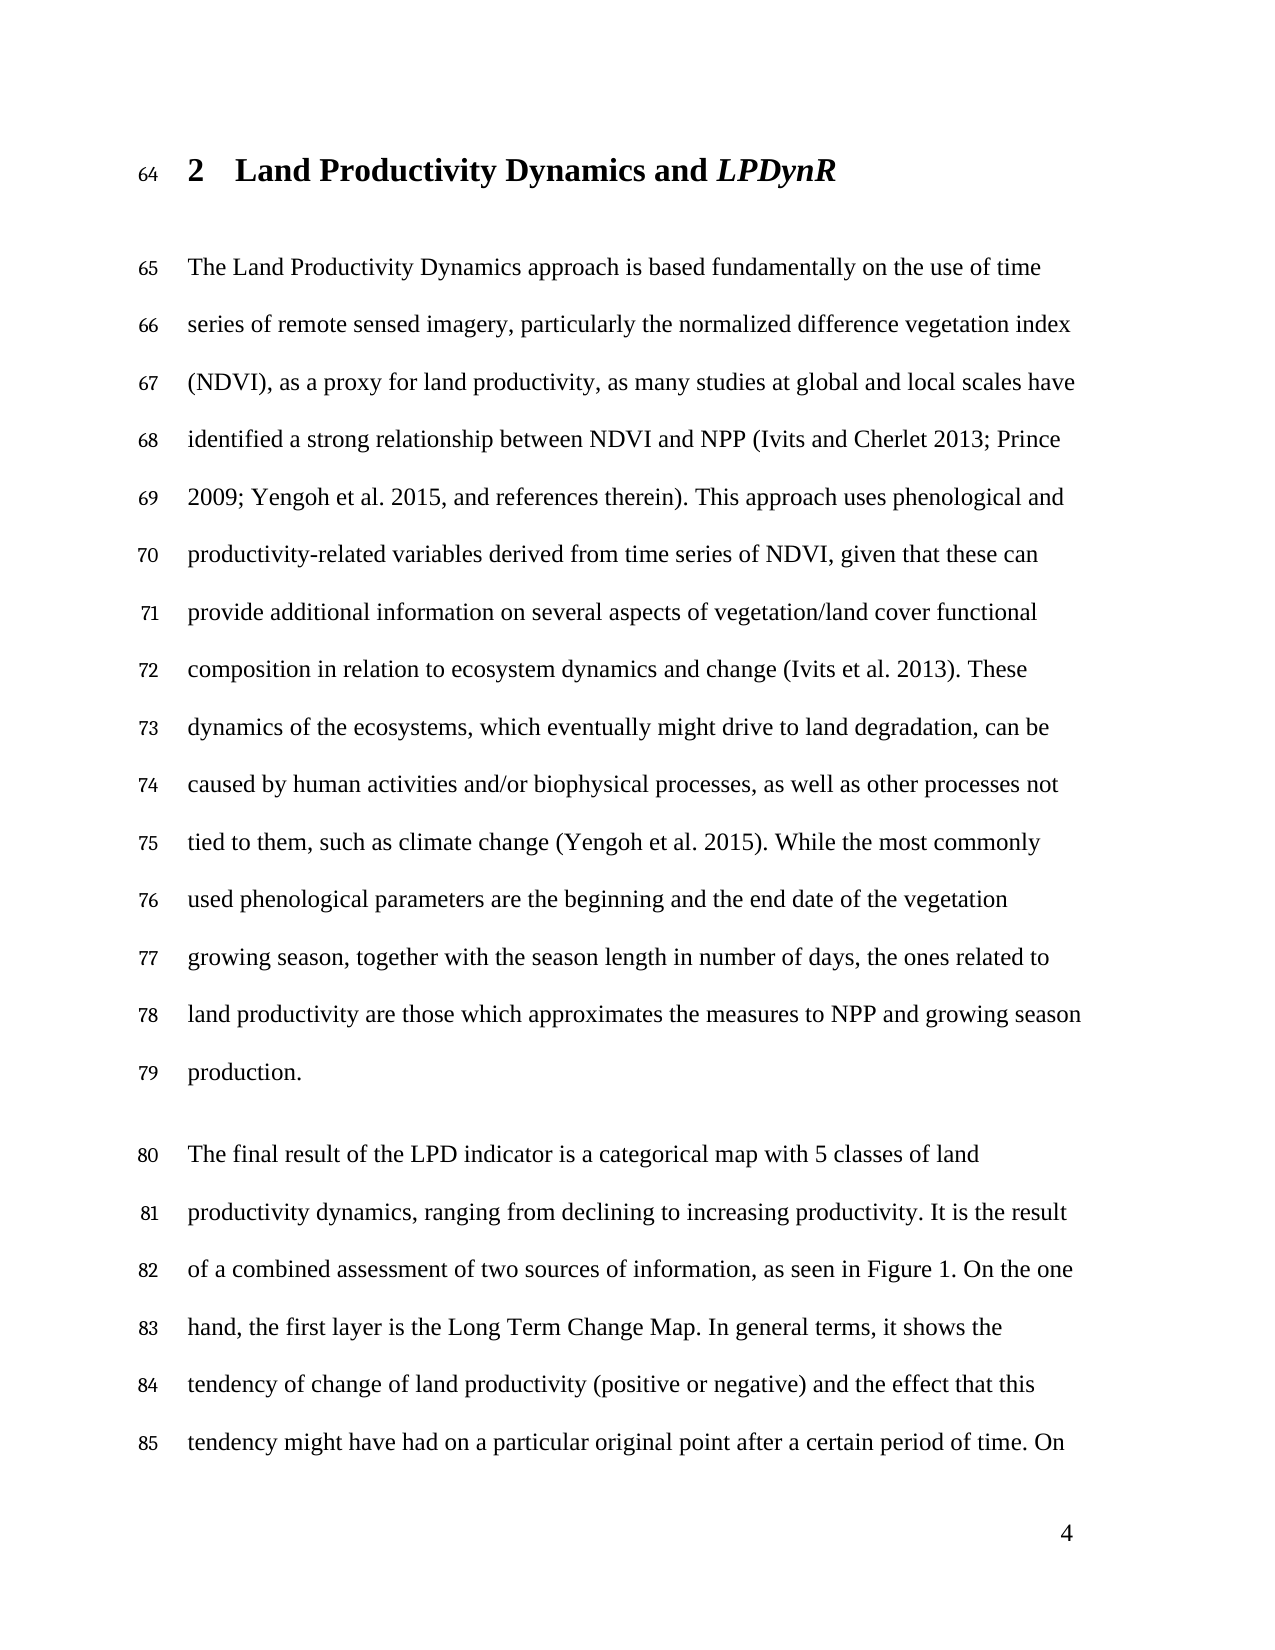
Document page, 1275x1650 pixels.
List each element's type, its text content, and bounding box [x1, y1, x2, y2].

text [187, 1139, 1087, 1455]
subtitle Land Productivity Dynamics and LPDynR [187, 150, 1087, 188]
text The Land Productivity Dynamics approach is based fundamentally on the use of time series of remote sensed imagery, particularly the normalized difference vegetation index (NDVI), as a proxy for land productivity, as many studies at global and local scales have identified a strong relationship between NDVI and NPP (Ivits and Cherlet 2013; Prince 2009; Yengoh et al. 2015, and references therein). This approach uses phenological and productivity-related variables derived from time series of NDVI, given that these can provide additional information on several aspects of vegetation/land cover functional composition in relation to ecosystem dynamics and change (Ivits et al. 2013). These dynamics of the ecosystems, which eventually might drive to land degradation, can be caused by human activities and/or biophysical processes, as well as other processes not tied to them, such as climate change (Yengoh et al. 2015). While the most commonly used phenological parameters are the beginning and the end date of the vegetation growing season, together with the season length in number of days, the ones related to land productivity are those which approximates the measures to NPP and growing season production. [187, 252, 1087, 1085]
